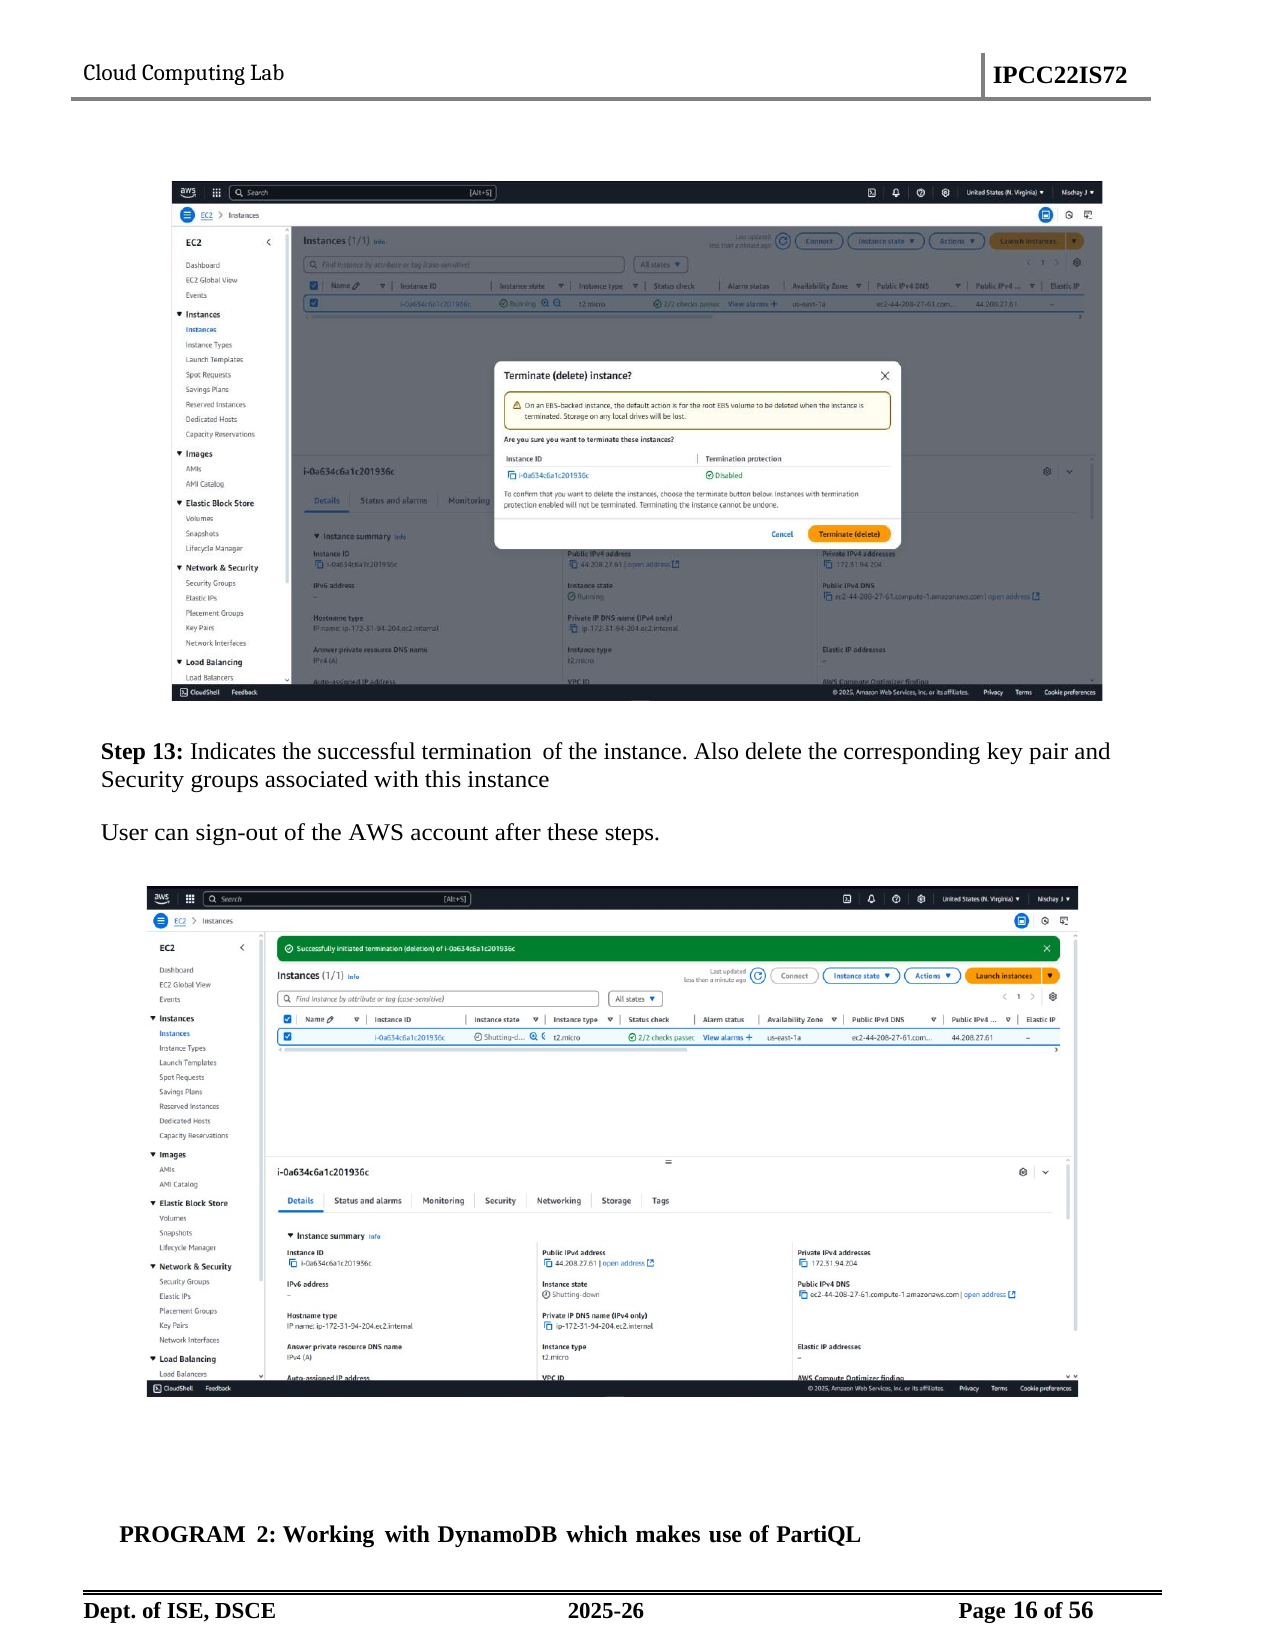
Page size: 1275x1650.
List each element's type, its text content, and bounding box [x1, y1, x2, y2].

text Step 13: Indicates the successful termination of the instance. Also delete the corresponding key pair and Security groups associated with this instance [101, 737, 1162, 792]
text User can sign-out of the AWS account after these steps. [101, 818, 1162, 845]
picture [146, 886, 1079, 1397]
text PROGRAM 2: Working with DynamoDB which makes use of PartiQL [119, 1521, 1162, 1548]
picture [171, 181, 1103, 701]
